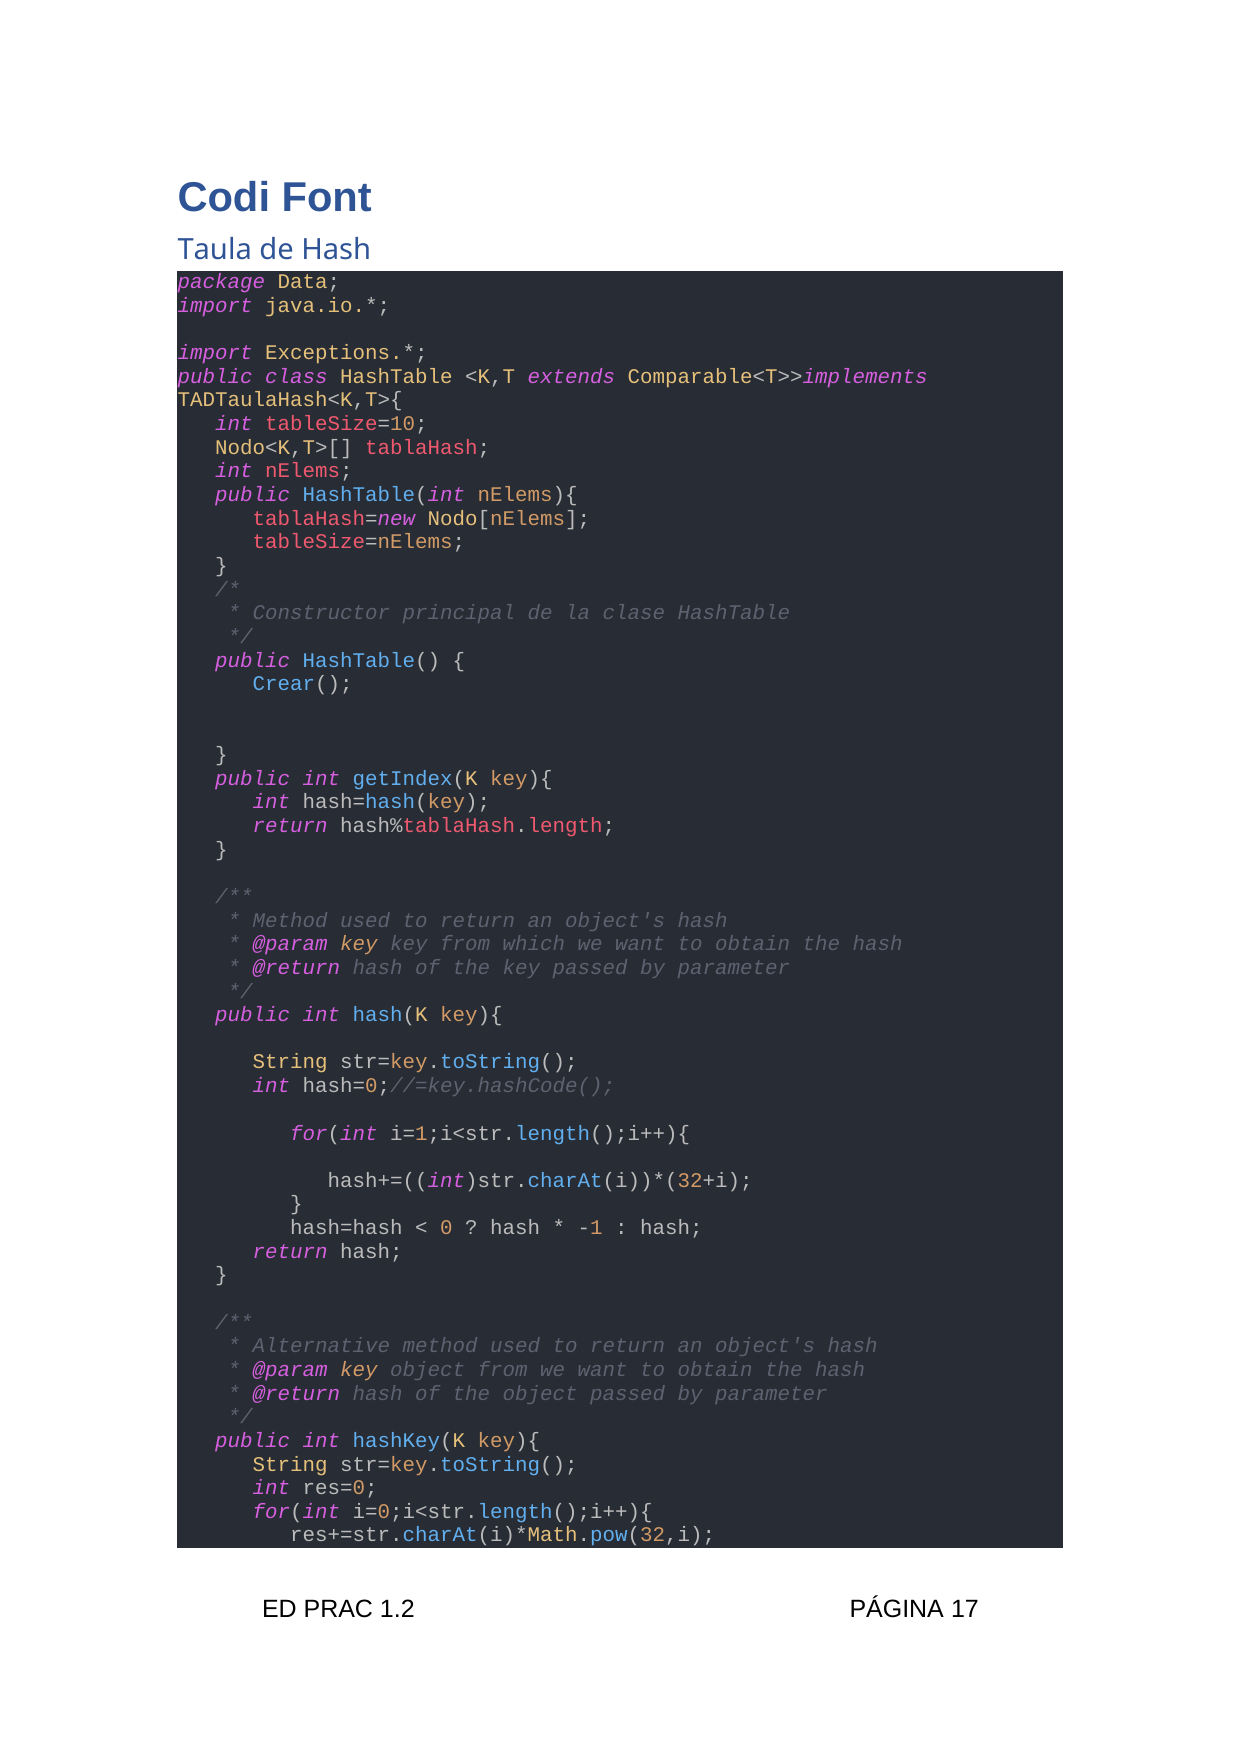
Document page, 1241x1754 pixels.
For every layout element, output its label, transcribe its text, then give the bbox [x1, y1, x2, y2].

subtitle Codi Font [177, 173, 1063, 221]
subtitle Taula de Hash [177, 228, 1063, 268]
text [177, 271, 1063, 1548]
